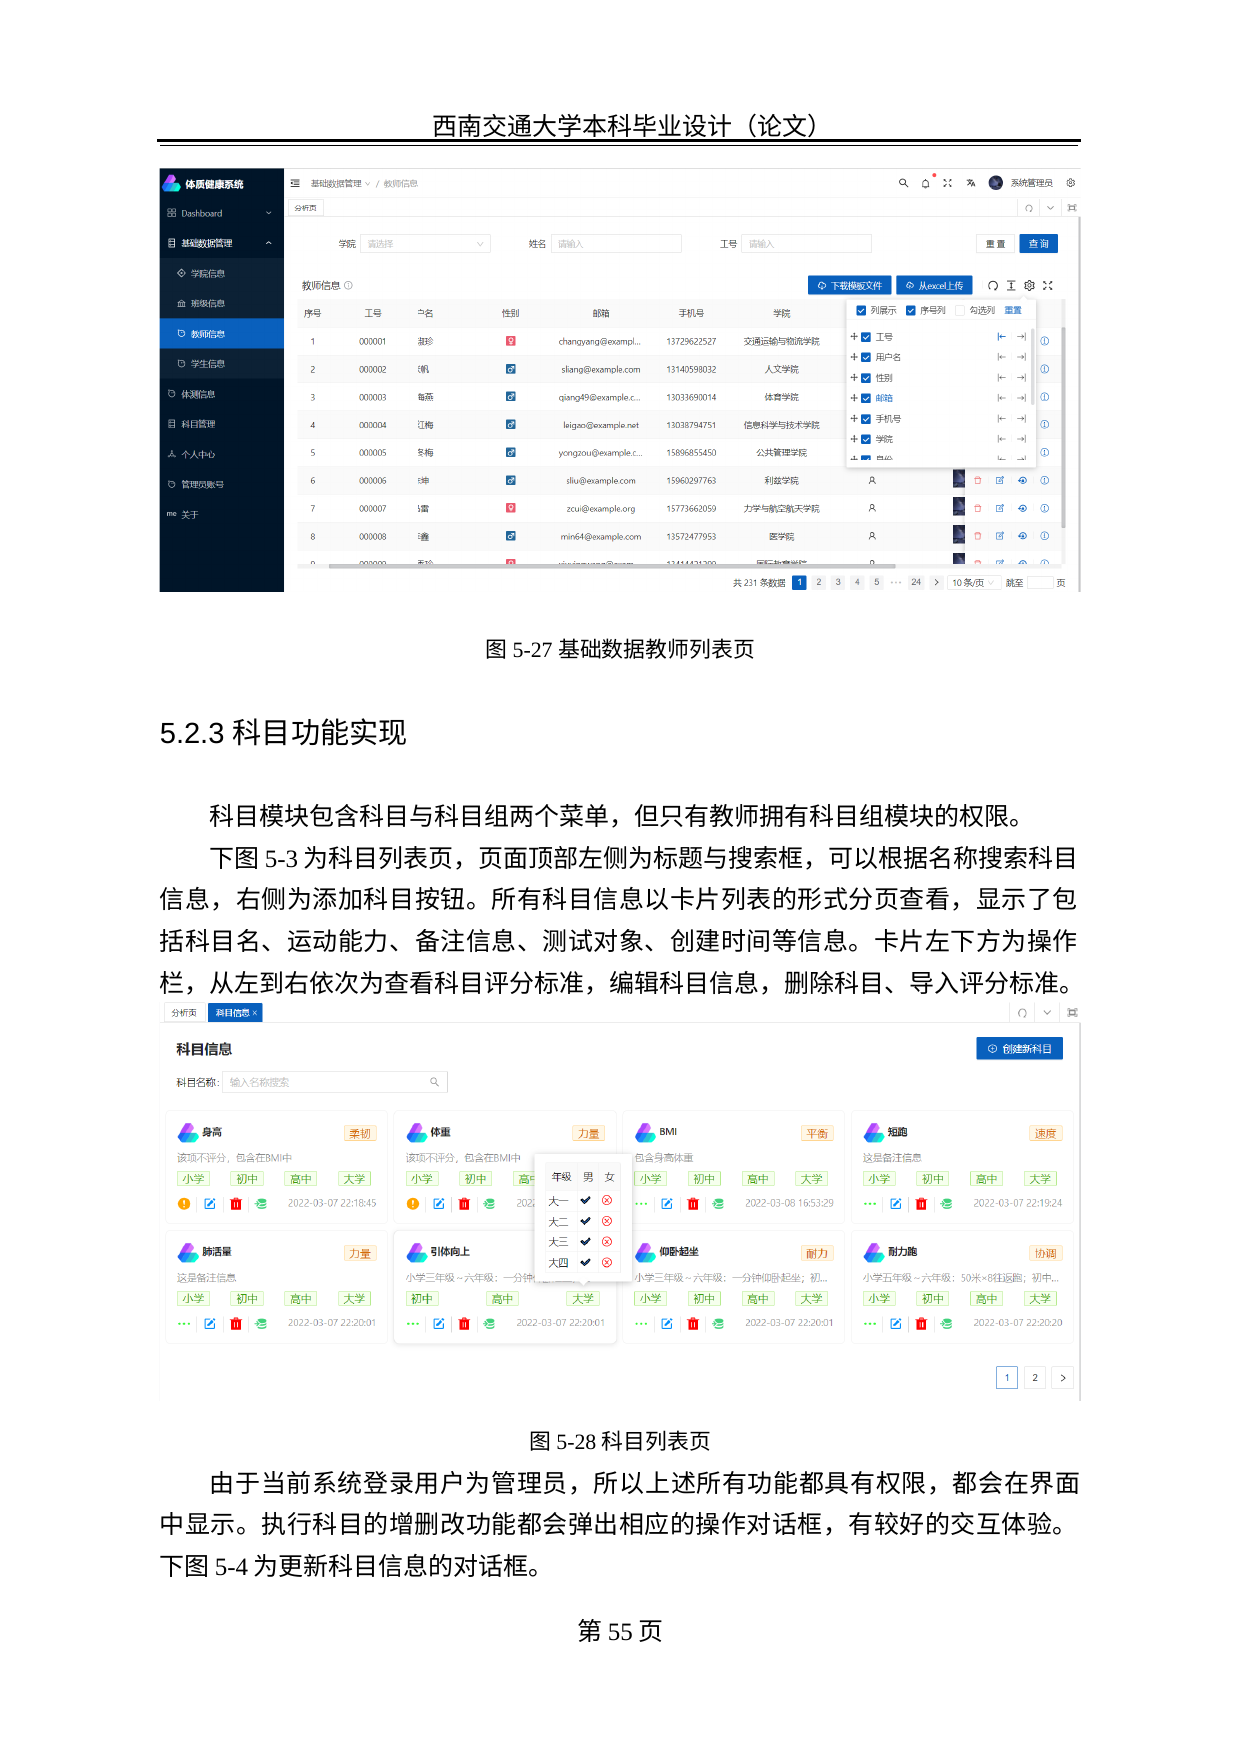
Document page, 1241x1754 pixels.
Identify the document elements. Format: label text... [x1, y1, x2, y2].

text 科目模块包含科目与科目组两个菜单，但只有教师拥有科目组模块的权限。 [159, 794, 1081, 835]
picture [159, 168, 1081, 592]
picture [159, 1002, 1081, 1401]
subtitle 科目功能实现 [159, 689, 1081, 773]
text 由于当前系统登录用户为管理员，所以上述所有功能都具有权限，都会在界面中显示。执行科目的增删改功能都会弹出相应的操作对话框，有较好的交互体验。下图5-4为更新科目信息的对话框。 [159, 1460, 1081, 1585]
text 下图5-3为科目列表页，页面顶部左侧为标题与搜索框，可以根据名称搜索科目信息，右侧为添加科目按钮。所有科目信息以卡片列表的形式分页查看，显示了包括科目名、运动能力、备注信息、测试对象、创建时间等信息。卡片左下方为操作栏，从左到右依次为查看科目评分标准，编辑科目信息，删除科目、导入评分标准。 [159, 835, 1081, 1002]
